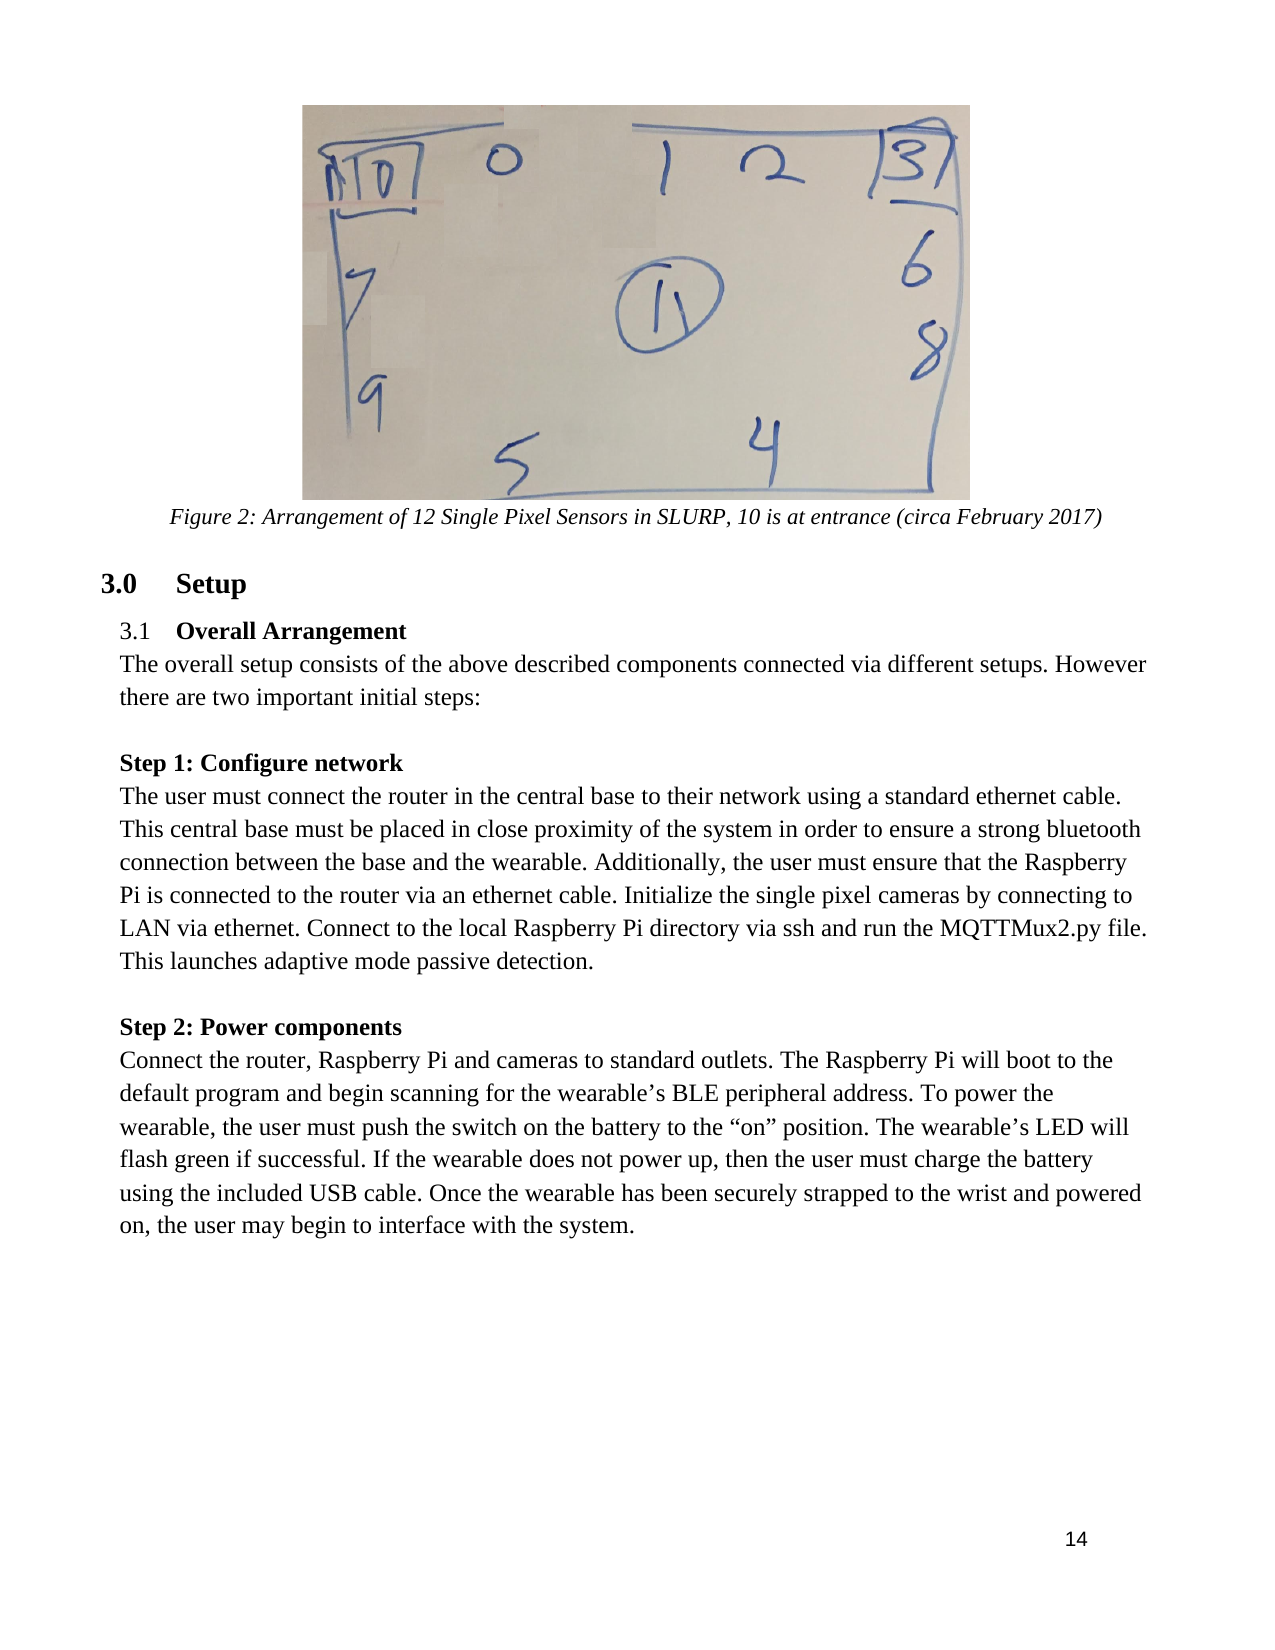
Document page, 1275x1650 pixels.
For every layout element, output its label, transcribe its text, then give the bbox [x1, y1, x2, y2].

text 3.0 Setup [101, 566, 1153, 599]
picture [302, 105, 970, 500]
text Step 1: Configure network [119, 748, 1153, 777]
text The overall setup consists of the above described components connected via different setups. However there are two important initial steps: [119, 649, 1153, 711]
text 3.1 Overall Arrangement [119, 616, 1153, 645]
text Step 2: Power components [119, 1012, 1153, 1041]
text Connect the router, Raspberry Pi and cameras to standard outlets. The Raspberry Pi will boot to the default program and begin scanning for the wearable’s BLE peripheral address. To power the wearable, the user must push the switch on the battery to the “on” position. The wearable’s LED will flash green if successful. If the wearable does not power up, then the user must charge the battery using the included USB cable. Once the wearable has been securely strapped to the wrist and powered on, the user may begin to interface with the system. [119, 1046, 1153, 1239]
text The user must connect the router in the central base to their network using a standard ethernet cable. This central base must be placed in close proximity of the system in order to ensure a strong bluetooth connection between the base and the wearable. Additionally, the user must ensure that the Raspberry Pi is connected to the router via an ethernet cable. Initialize the single pixel cameras by connecting to LAN via ethernet. Connect to the local Raspberry Pi directory via ssh and run the MQTTMux2.py file. This launches adaptive mode passive detection. [119, 781, 1153, 975]
text Figure 2: Arrangement of 12 Single Pixel Sensors in SLURP, 10 is at entrance (circa February 2017) [119, 503, 1153, 529]
